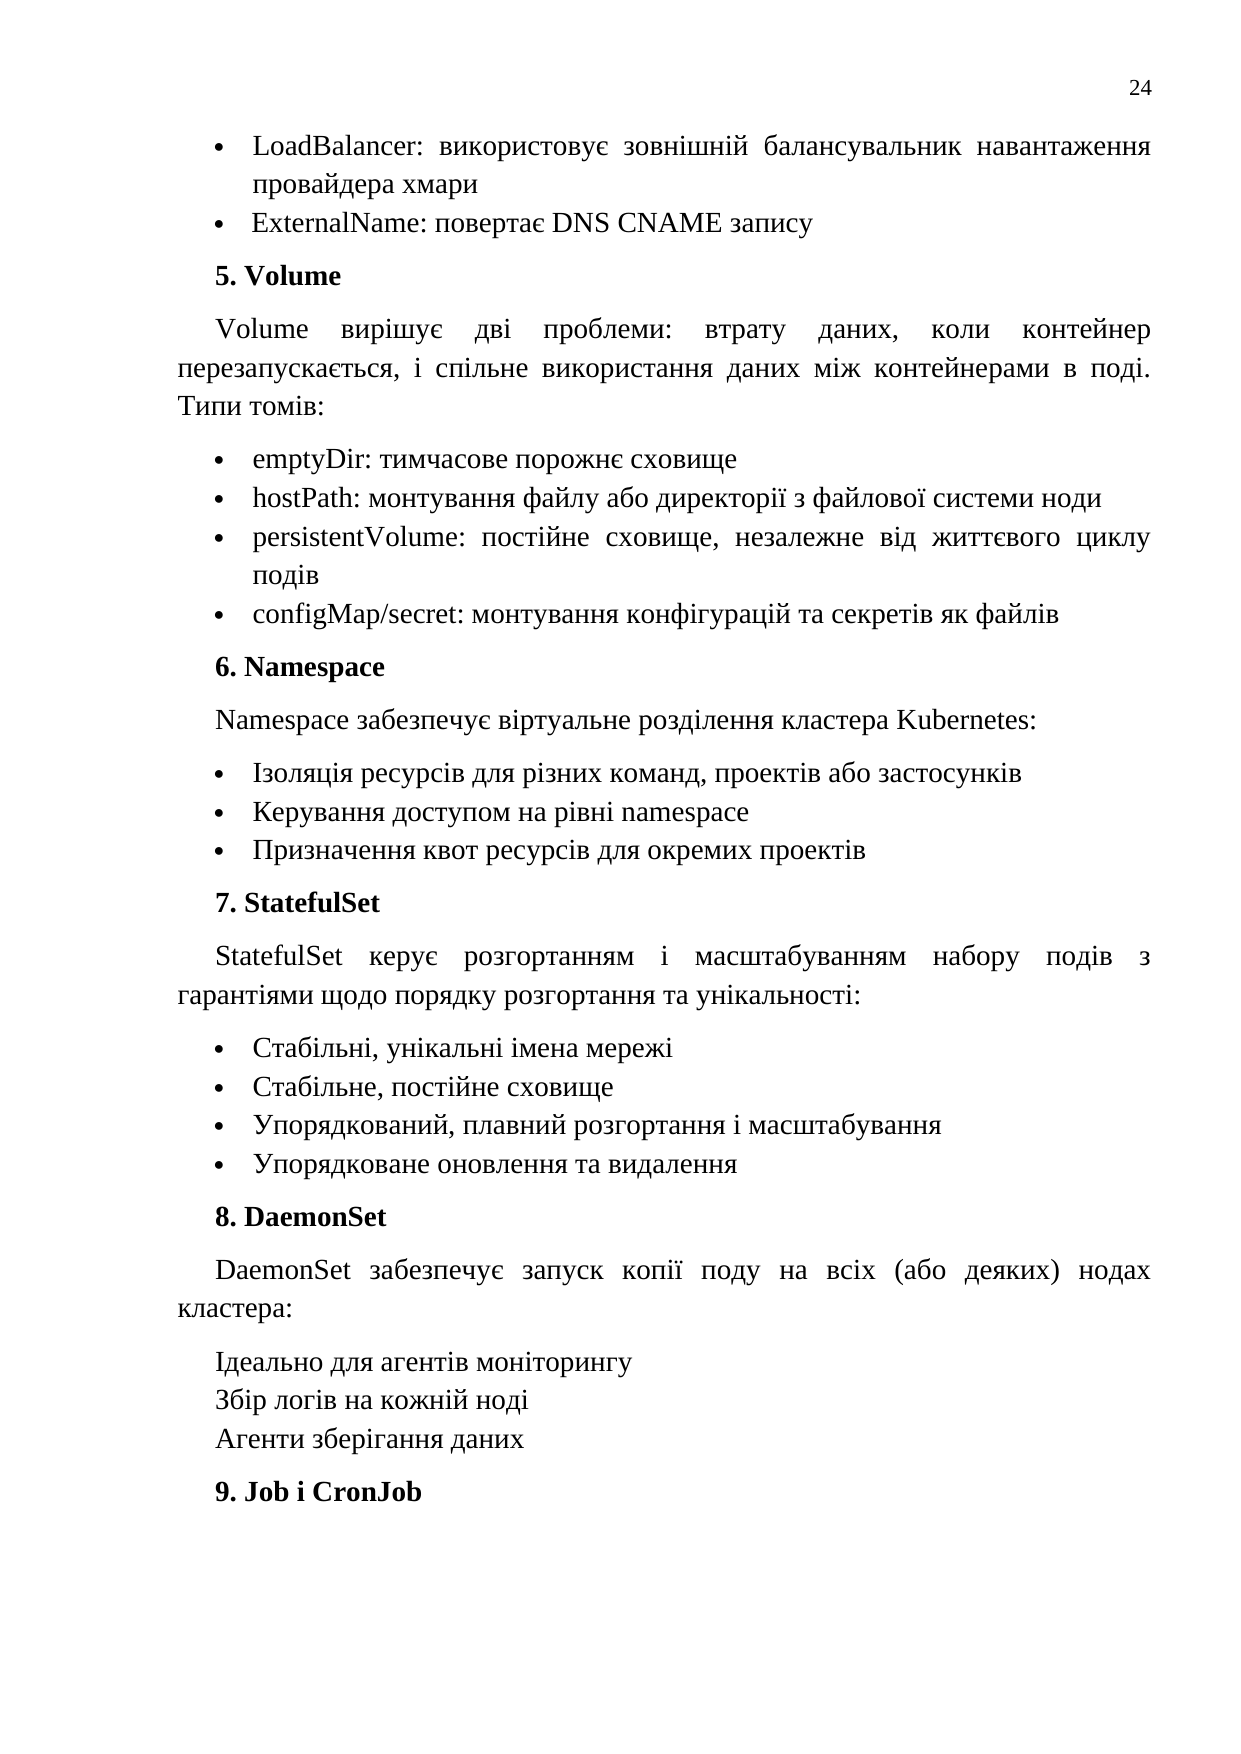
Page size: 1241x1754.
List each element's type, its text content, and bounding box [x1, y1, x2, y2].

list ExternalName: повертає DNS CNAME запису [177, 205, 1152, 239]
list Ізоляція ресурсів для різних команд, проектів або застосунків [215, 755, 1152, 789]
text 5. Volume [177, 258, 1152, 292]
list hostPath: монтування файлу або директорії з файлової системи ноди [215, 480, 1152, 514]
text Збір логів на кожній ноді [177, 1382, 1152, 1416]
list persistentVolume: постійне сховище, незалежне від життєвого циклу подів [215, 519, 1152, 591]
list emptyDir: тимчасове порожнє сховище [215, 442, 1152, 475]
list Керування доступом на рівні namespace [215, 794, 1152, 827]
list Упорядковане оновлення та видалення [215, 1146, 1152, 1179]
text StatefulSet керує розгортанням і масштабуванням набору подів з гарантіями щодо порядку розгортання та унікальності: [177, 938, 1152, 1011]
text Volume вирішує дві проблеми: втрату даних, коли контейнер перезапускається, і спільне використання даних між контейнерами в поді. Типи томів: [177, 311, 1152, 422]
list configMap/secret: монтування конфігурацій та секретів як файлів [215, 596, 1152, 629]
text DaemonSet забезпечує запуск копії поду на всіх (або деяких) нодах кластера: [177, 1252, 1152, 1324]
text 8. DaemonSet [177, 1199, 1152, 1232]
text 9. Job і CronJob [177, 1474, 1152, 1507]
list Упорядкований, плавний розгортання і масштабування [215, 1107, 1152, 1141]
text Namespace забезпечує віртуальне розділення кластера Kubernetes: [177, 702, 1152, 736]
text 6. Namespace [177, 649, 1152, 682]
list Стабільні, унікальні імена мережі [215, 1030, 1152, 1064]
text Агенти зберігання даних [177, 1421, 1152, 1454]
list Призначення квот ресурсів для окремих проектів [215, 832, 1152, 866]
text Ідеально для агентів моніторингу [177, 1344, 1152, 1377]
list Стабільне, постійне сховище [215, 1069, 1152, 1102]
list LoadBalancer: використовує зовнішній балансувальник навантаження провайдера хмари [215, 128, 1152, 200]
text 7. StatefulSet [177, 885, 1152, 919]
